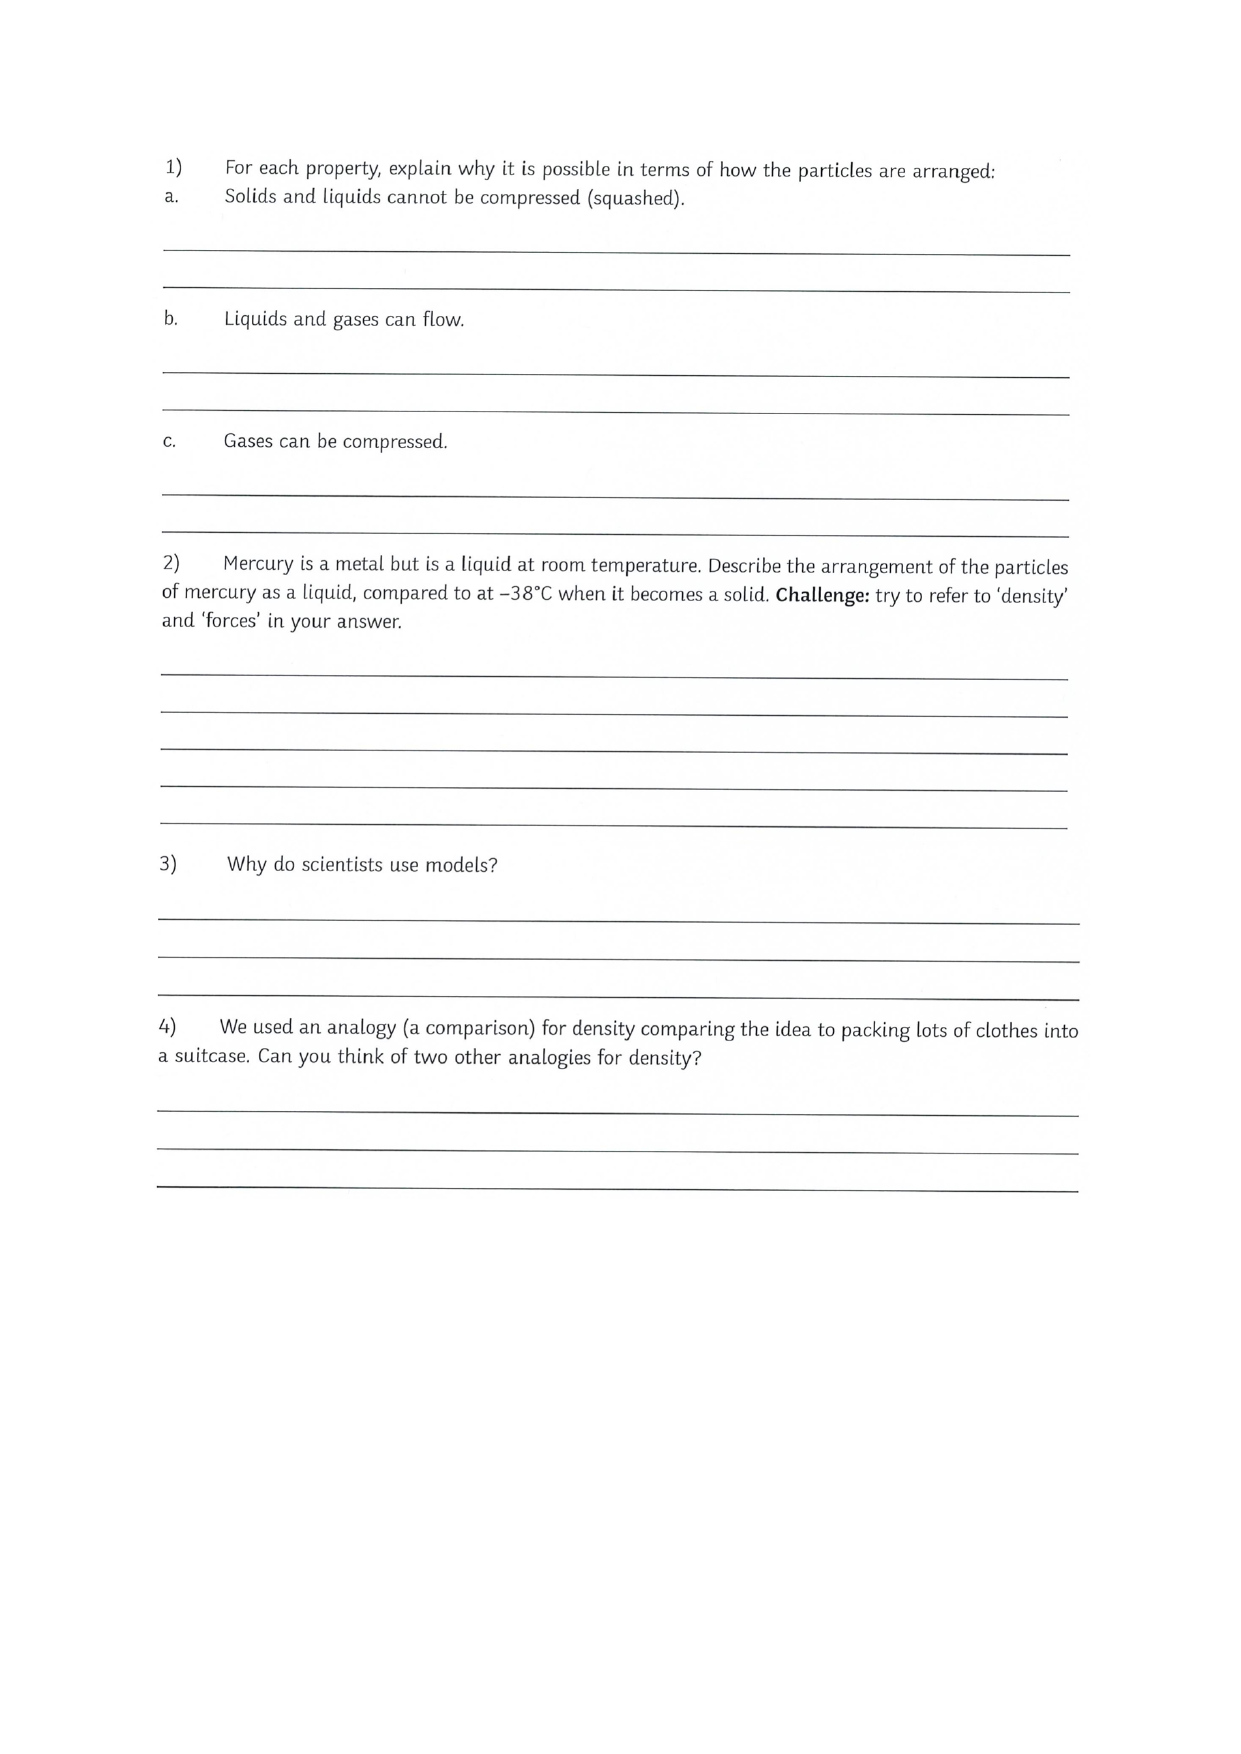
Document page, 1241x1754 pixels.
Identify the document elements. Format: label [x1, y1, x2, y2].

picture [150, 150, 1091, 1199]
